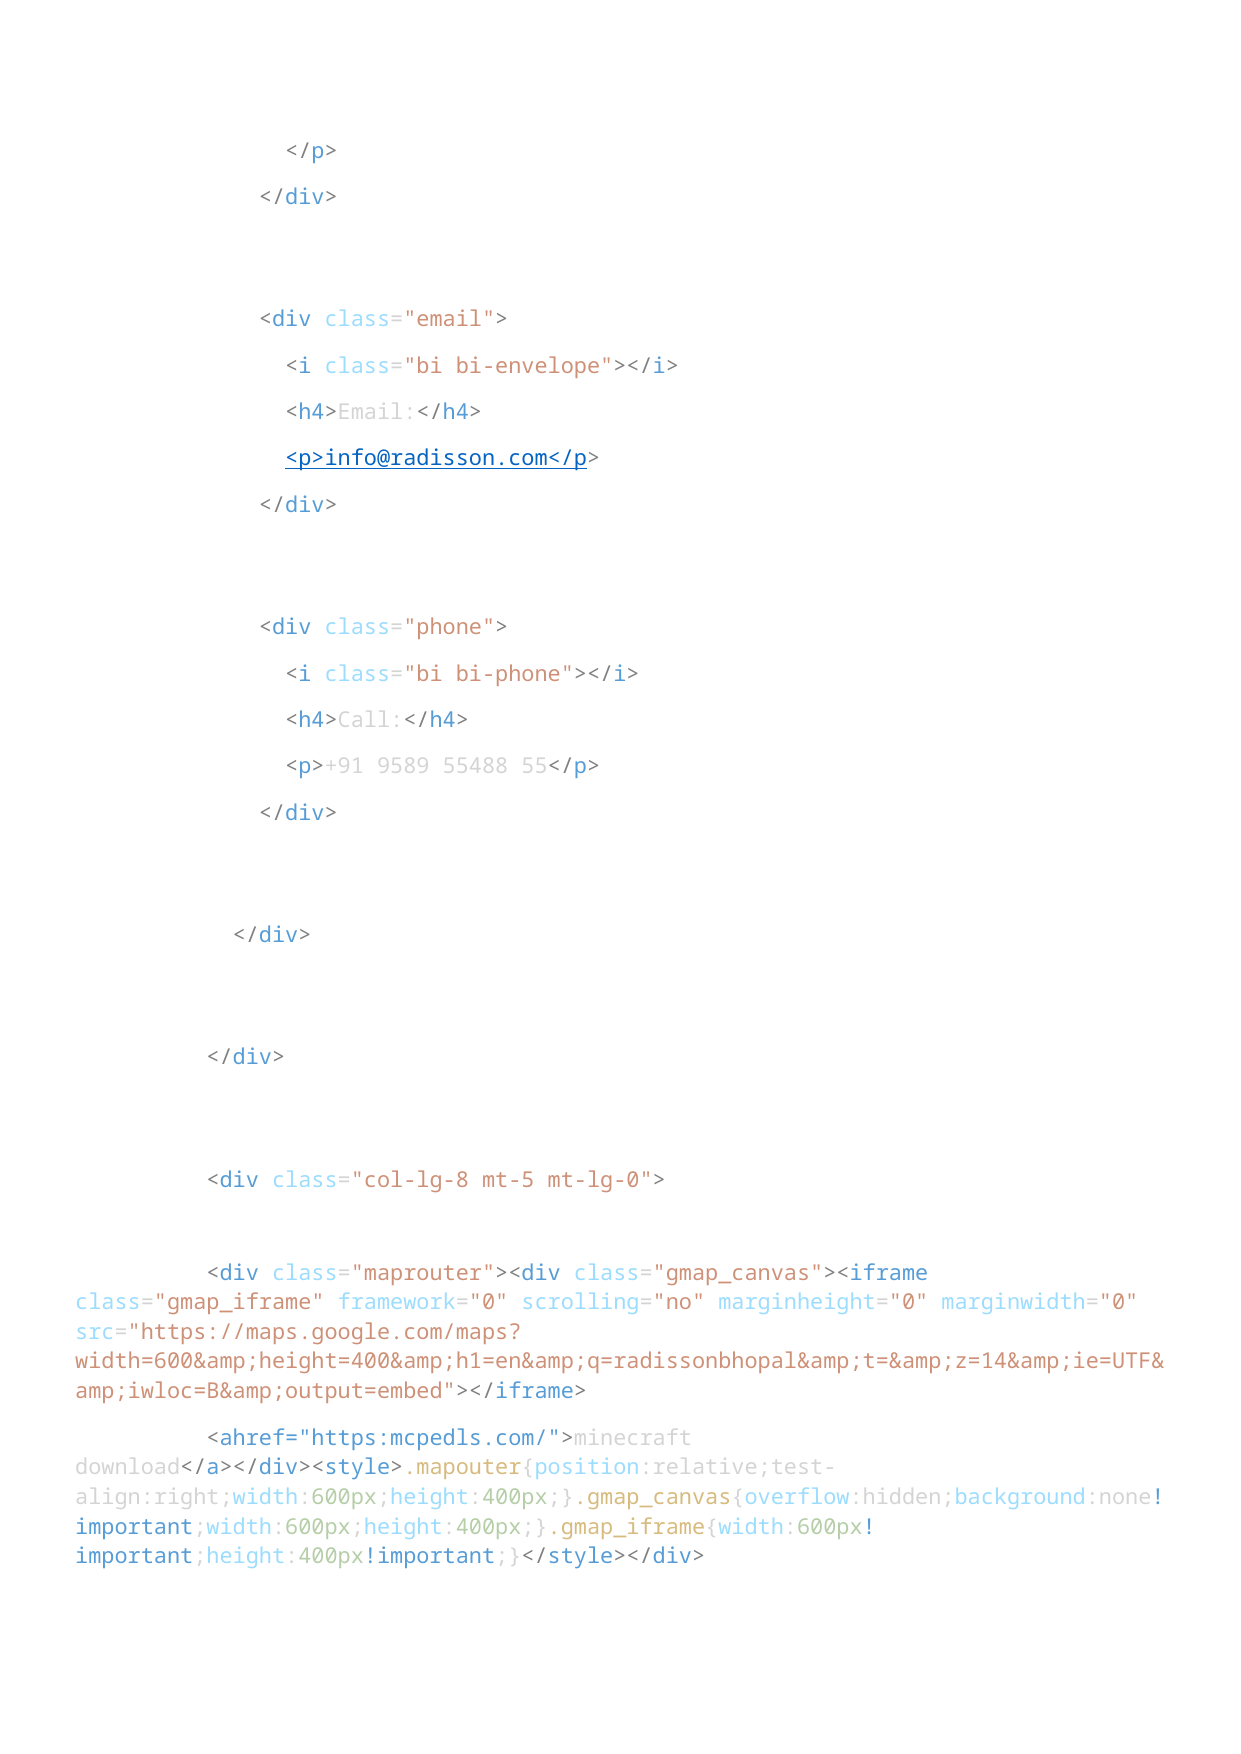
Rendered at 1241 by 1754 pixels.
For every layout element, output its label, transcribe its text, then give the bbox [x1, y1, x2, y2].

text </div> [75, 1041, 1165, 1071]
text <p>info@radisson.com</p> [75, 442, 1165, 472]
text <i class="bi bi-phone"></i> [75, 657, 1165, 687]
text <p>+91 9589 55488 55</p> [75, 750, 1165, 779]
text <ahref="https:mcpedls.com/">minecraft download</a></div><style>.mapouter{position:relative;test-align:right;width:600px;height:400px;}.gmap_canvas{overflow:hidden;background:none!important;width:600px;height:400px;}.gmap_iframe{width:600px!important;height:400px!important;}</style></div> [75, 1421, 1165, 1570]
text </div> [75, 919, 1165, 948]
text <h4>Call:</h4> [75, 703, 1165, 733]
text </div> [75, 488, 1165, 518]
text </div> [75, 796, 1165, 826]
text <div class="phone"> [75, 611, 1165, 641]
text </div> [75, 181, 1165, 210]
text <h4>Email:</h4> [75, 396, 1165, 425]
text <i class="bi bi-envelope"></i> [75, 349, 1165, 379]
text <div class="col-lg-8 mt-5 mt-lg-0"> [75, 1163, 1165, 1193]
text </p> [75, 134, 1165, 164]
text <div class="maprouter"><div class="gmap_canvas"><iframe class="gmap_iframe" framework="0" scrolling="no" marginheight="0" marginwidth="0" src="https://maps.google.com/maps?width=600&amp;height=400&amp;h1=en&amp;q=radissonbhopal&amp;t=&amp;z=14&amp;ie=UTF&amp;iwloc=B&amp;output=embed"></iframe> [75, 1256, 1165, 1404]
text <div class="email"> [75, 303, 1165, 333]
